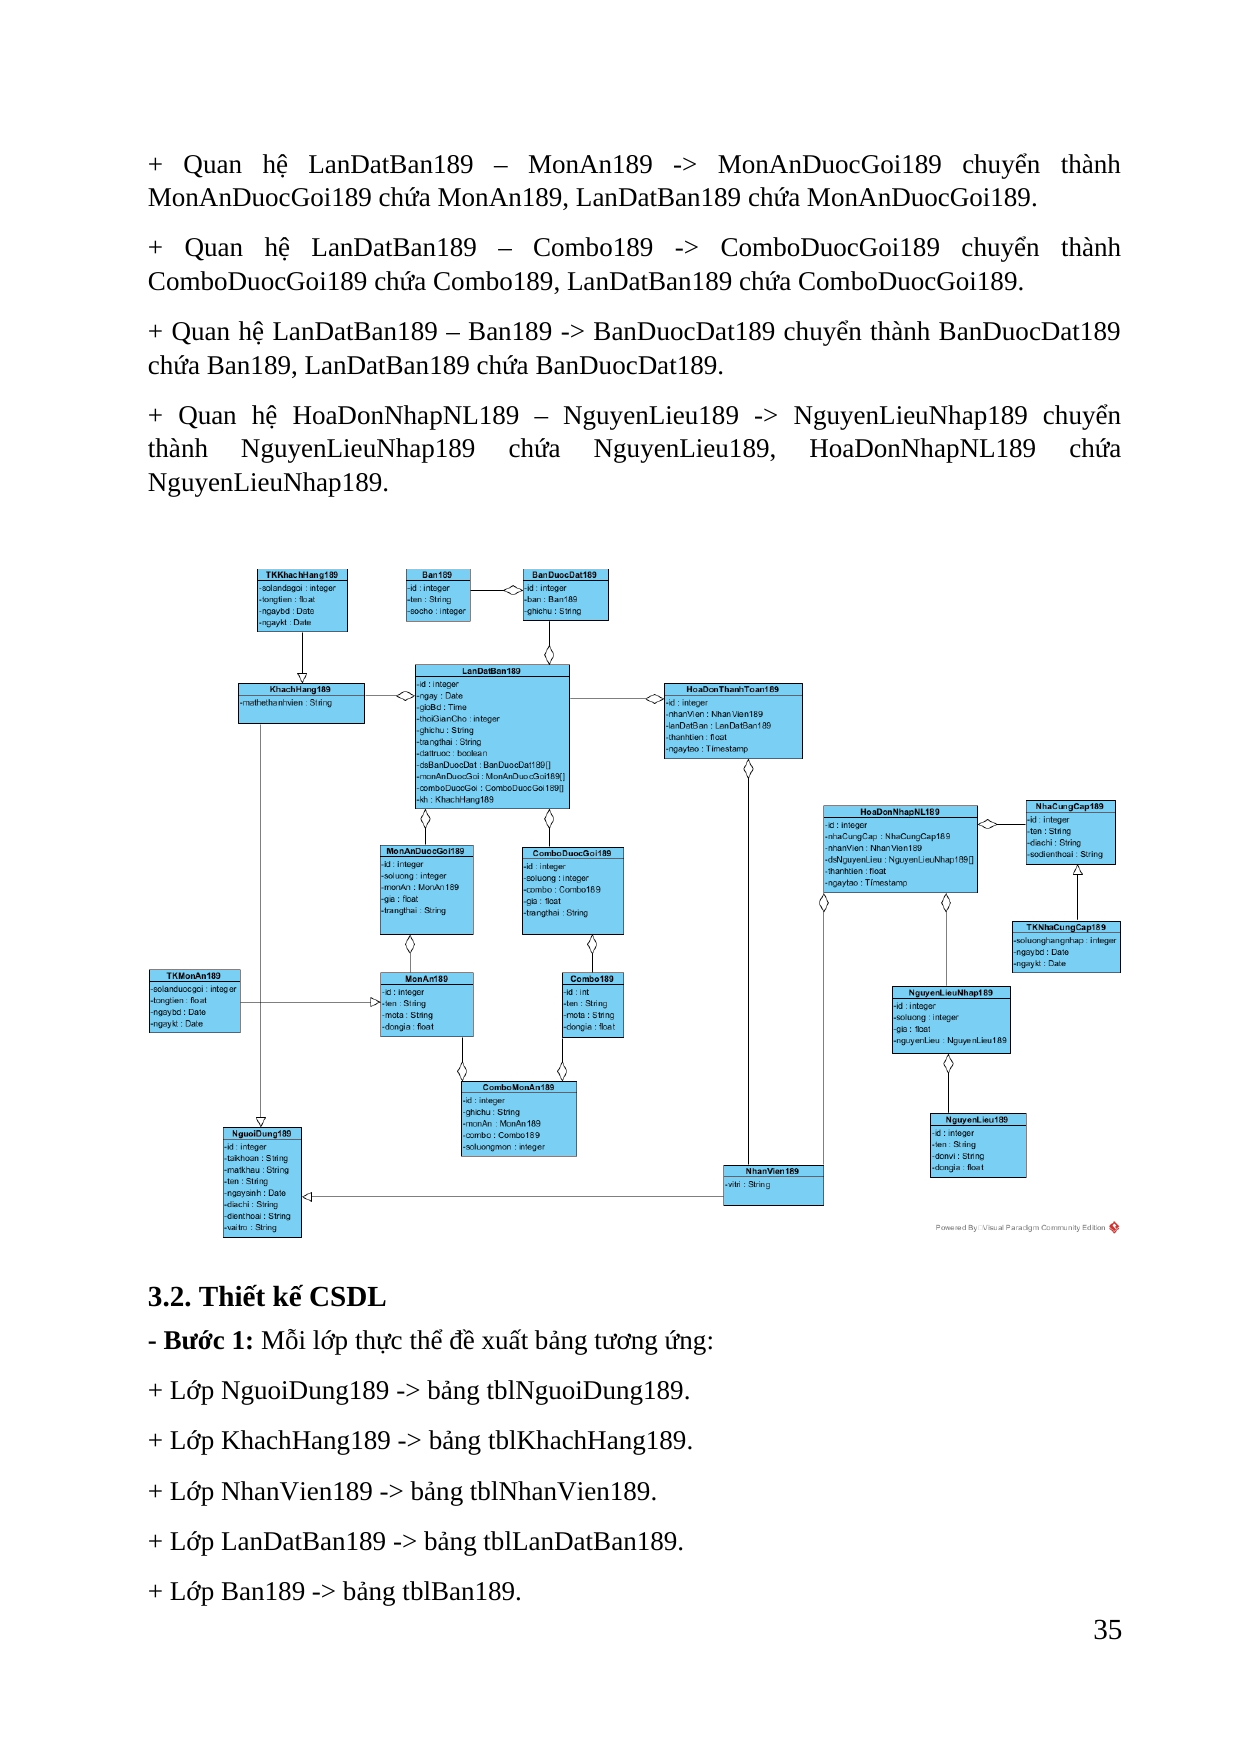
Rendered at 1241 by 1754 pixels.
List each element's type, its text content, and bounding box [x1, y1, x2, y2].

text - Bước 1: Mỗi lớp thực thể đề xuất bảng tương ứng: [148, 1324, 1122, 1355]
text + Quan hệ LanDatBan189 – Ban189 -> BanDuocDat189 chuyển thành BanDuocDat189 chứa Ban189, LanDatBan189 chứa BanDuocDat189. [148, 315, 1122, 380]
text + Lớp NhanVien189 -> bảng tblNhanVien189. [148, 1475, 1122, 1506]
picture [147, 569, 1123, 1240]
text + Lớp LanDatBan189 -> bảng tblLanDatBan189. [148, 1525, 1122, 1556]
text + Quan hệ HoaDonNhapNL189 – NguyenLieu189 -> NguyenLieuNhap189 chuyển thành NguyenLieuNhap189 chứa NguyenLieu189, HoaDonNhapNL189 chứa NguyenLieuNhap189. [148, 399, 1122, 497]
text + Lớp NguoiDung189 -> bảng tblNguoiDung189. [148, 1374, 1122, 1405]
text + Quan hệ LanDatBan189 – MonAn189 -> MonAnDuocGoi189 chuyển thành MonAnDuocGoi189 chứa MonAn189, LanDatBan189 chứa MonAnDuocGoi189. [148, 148, 1122, 212]
subtitle 3.2. Thiết kế CSDL [148, 1279, 1122, 1313]
text + Lớp KhachHang189 -> bảng tblKhachHang189. [148, 1424, 1122, 1456]
text + Lớp Ban189 -> bảng tblBan189. [148, 1575, 1122, 1606]
text + Quan hệ LanDatBan189 – Combo189 -> ComboDuocGoi189 chuyển thành ComboDuocGoi189 chứa Combo189, LanDatBan189 chứa ComboDuocGoi189. [148, 231, 1122, 296]
